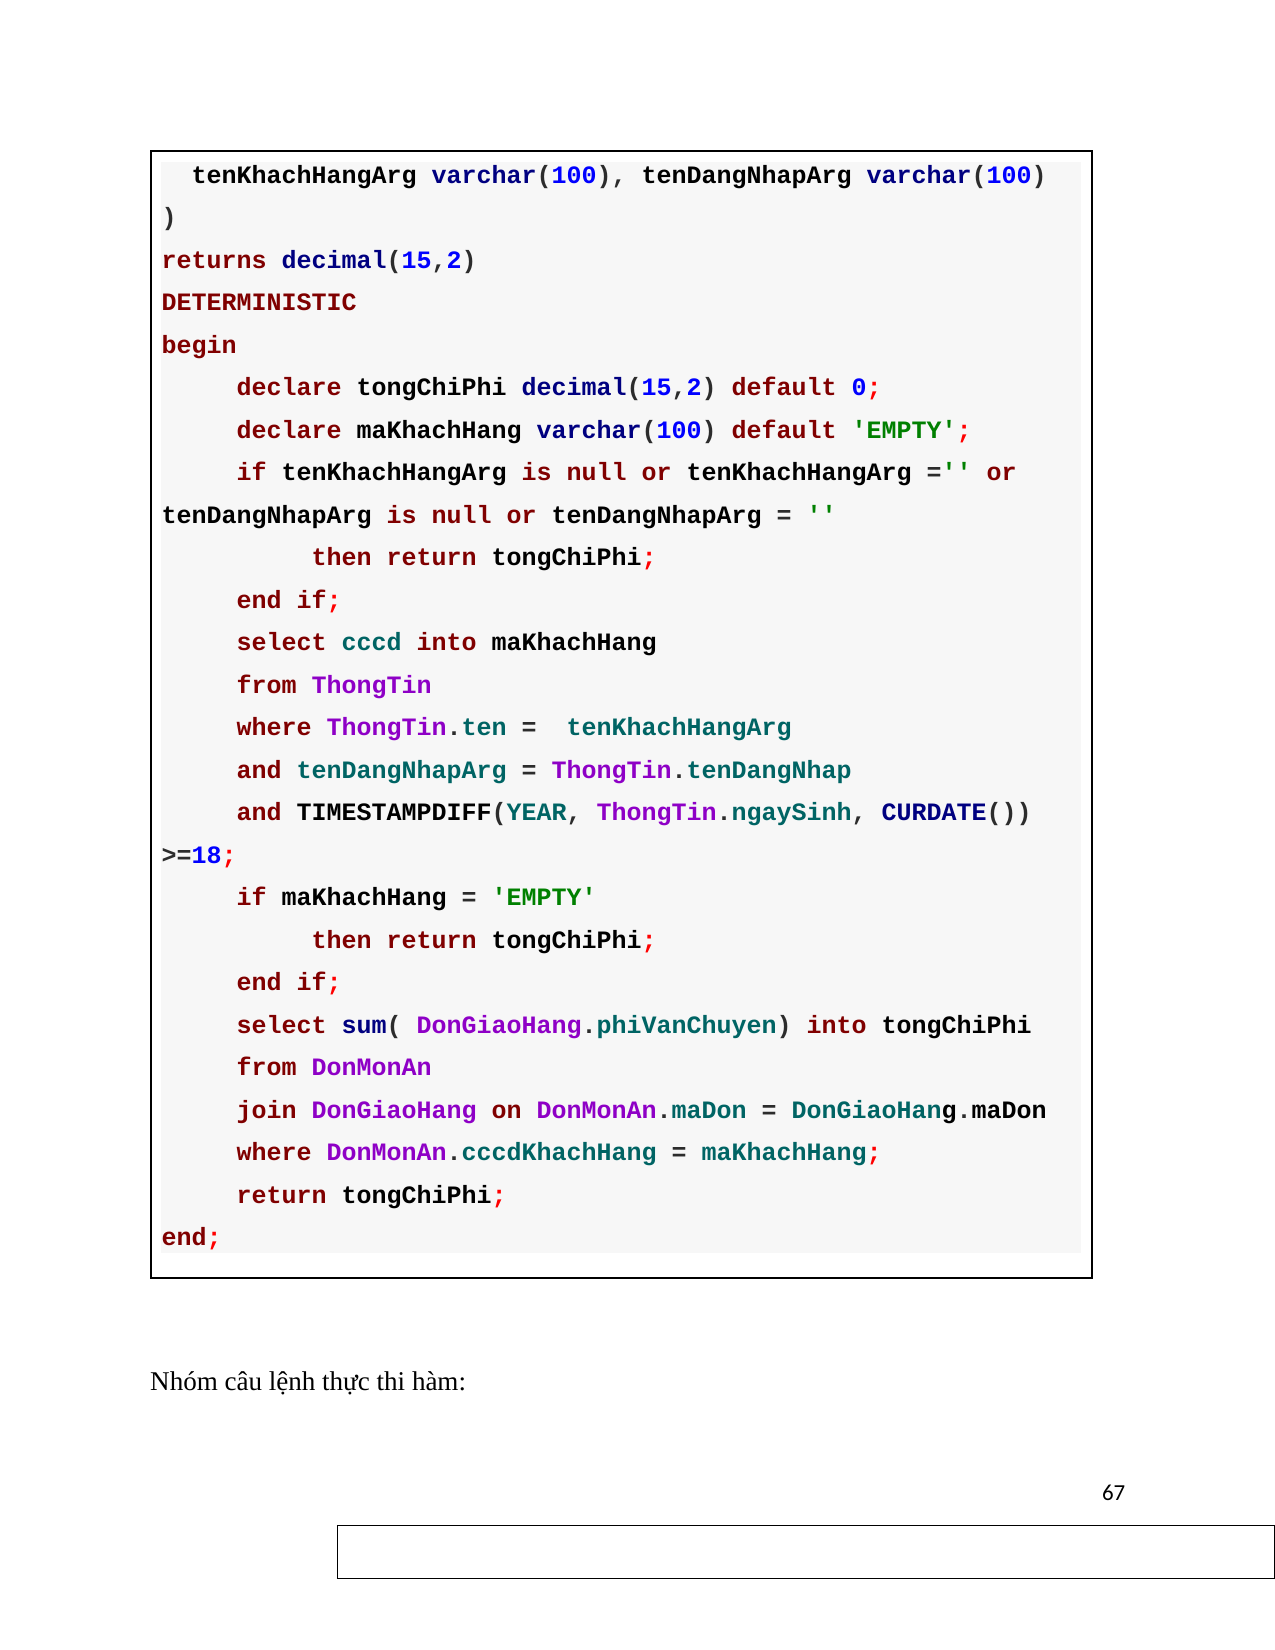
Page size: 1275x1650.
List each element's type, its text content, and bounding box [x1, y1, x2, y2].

text Nhóm câu lệnh thực thi hàm: [150, 1365, 1125, 1396]
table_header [152, 152, 1091, 1277]
